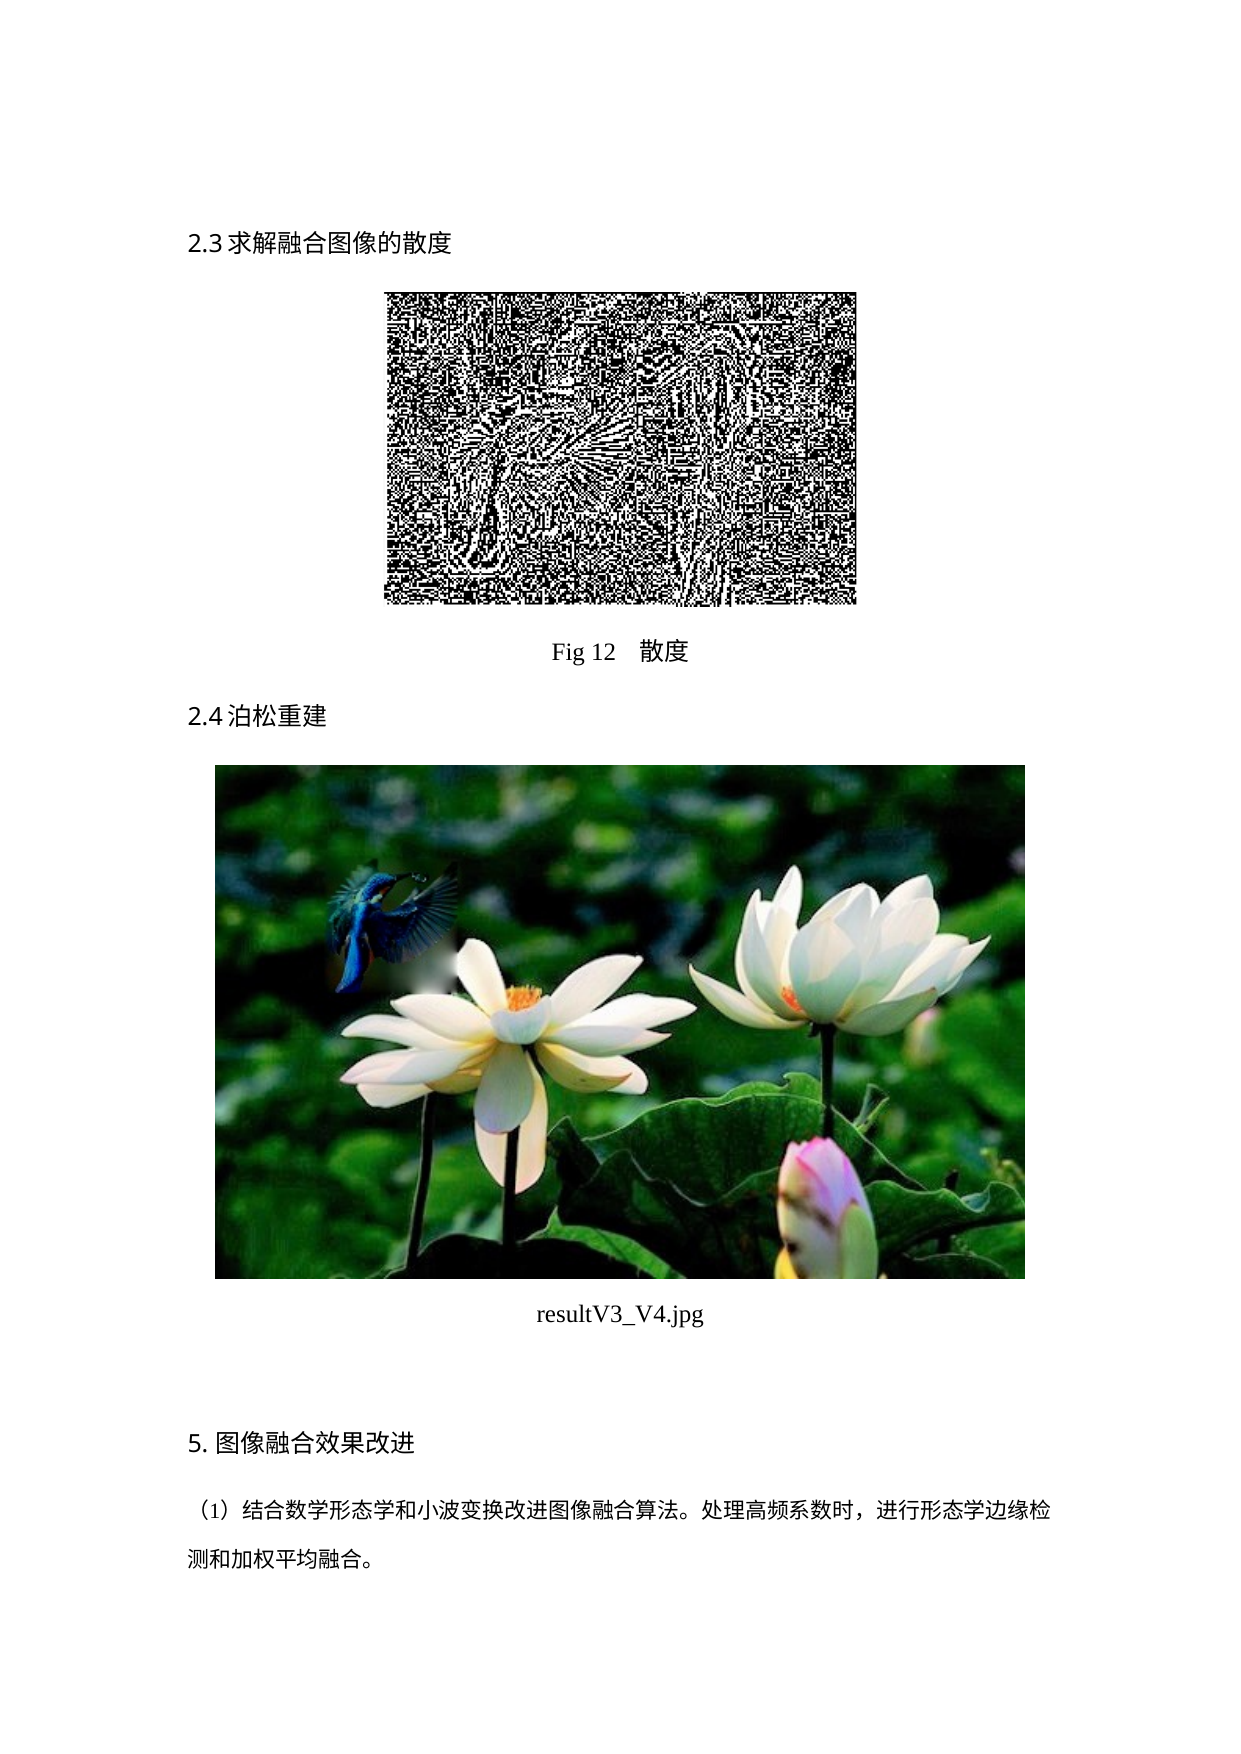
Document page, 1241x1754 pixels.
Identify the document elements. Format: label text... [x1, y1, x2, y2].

picture [215, 765, 1025, 1279]
subtitle 2.3求解融合图像的散度 [187, 209, 1053, 274]
text resultV3_V4.jpg [187, 1298, 1053, 1330]
picture [383, 292, 857, 607]
text Fig 12 散度 [187, 617, 1053, 682]
subtitle 5. 图像融合效果改进 [187, 1409, 1053, 1474]
subtitle 2.4泊松重建 [187, 682, 1053, 747]
text （1）结合数学形态学和小波变换改进图像融合算法。处理高频系数时，进行形态学边缘检测和加权平均融合。 [187, 1493, 1053, 1574]
